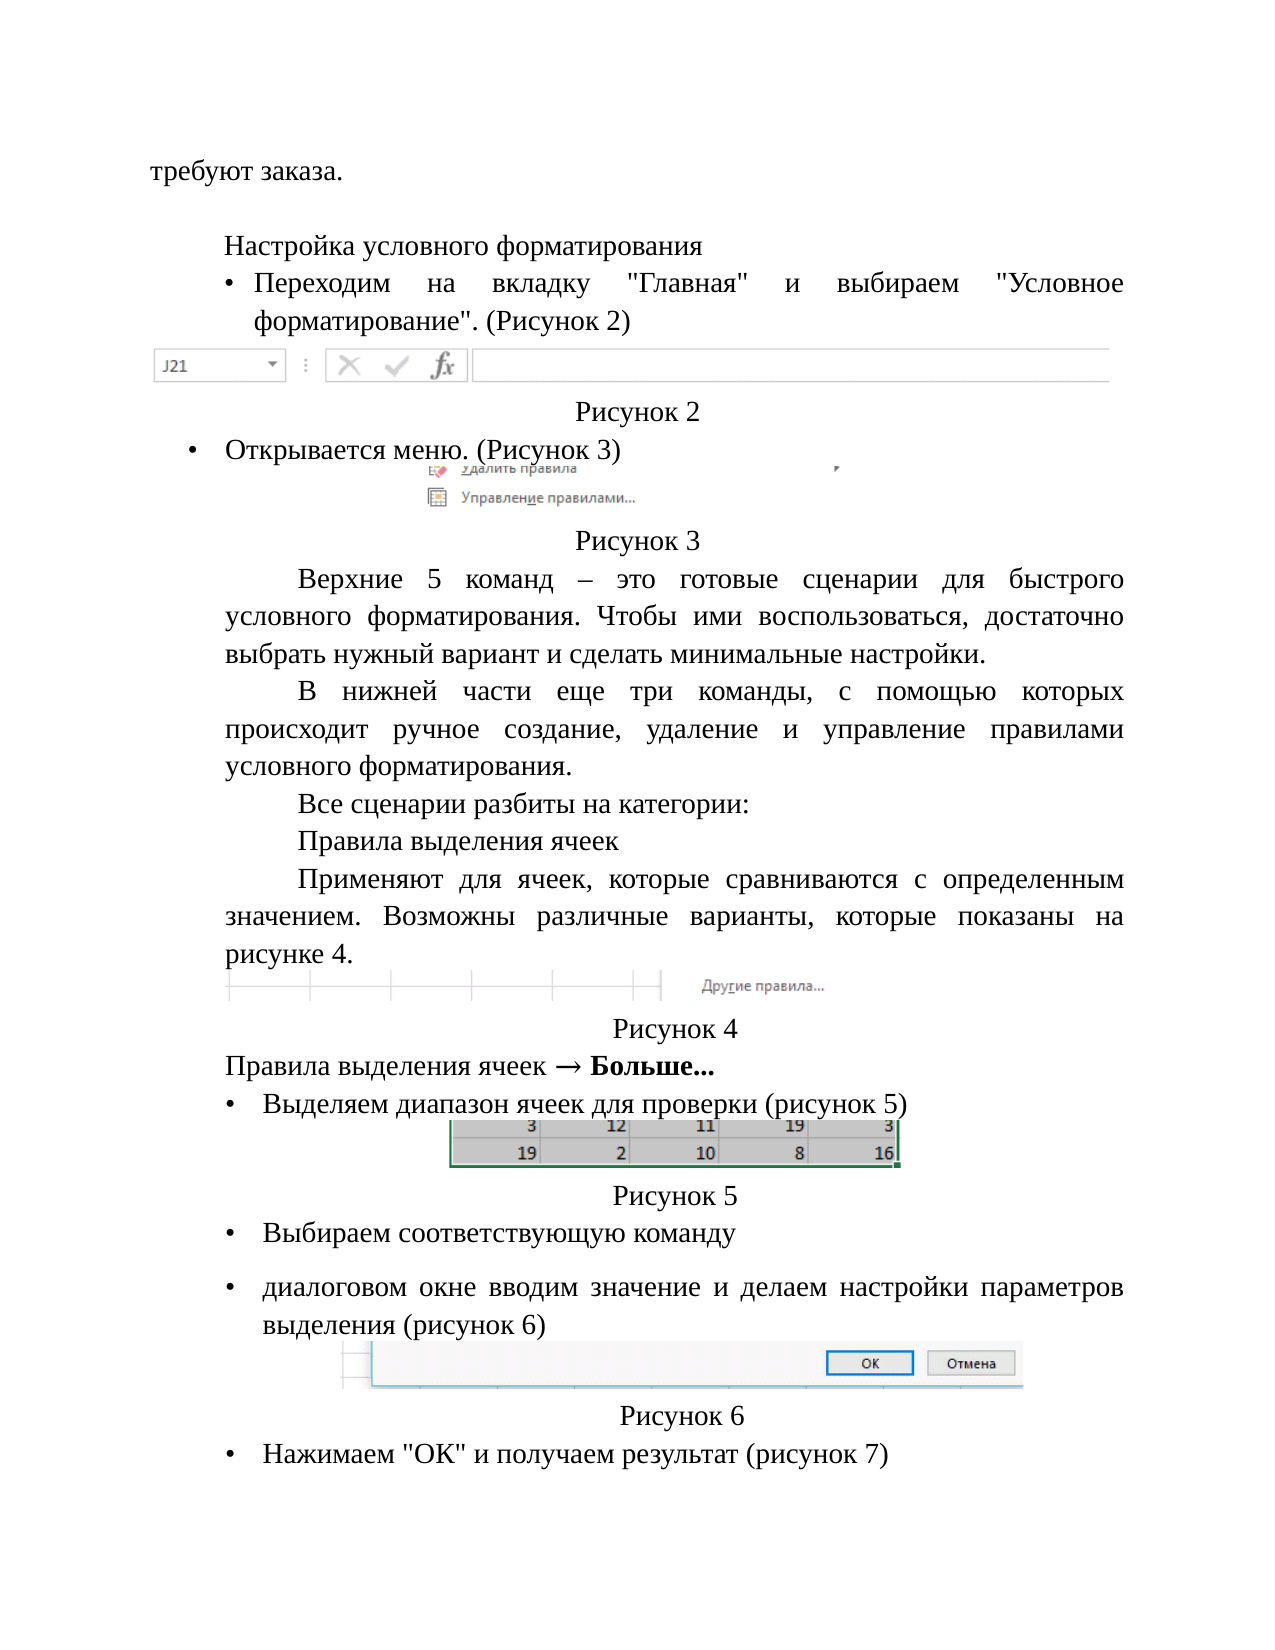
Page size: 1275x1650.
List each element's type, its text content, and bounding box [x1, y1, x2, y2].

text Рисунок 3 [150, 521, 1125, 558]
text Верхние 5 команд – это готовые сценарии для быстрого условного форматирования. Чтобы ими воспользоваться, достаточно выбрать нужный вариант и сделать минимальные настройки. [225, 558, 1125, 671]
text Рисунок 4 [225, 1008, 1125, 1046]
text Правила выделения ячеек [225, 821, 1125, 858]
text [150, 150, 1125, 187]
text Настройка условного форматирования [150, 225, 1125, 262]
list диалоговом окне вводим значение и делаем настройки параметров выделения (рисунок 6) [225, 1267, 1125, 1342]
text Рисунок 6 [239, 1396, 1125, 1433]
text Рисунок 5 [225, 1175, 1125, 1212]
text Правила выделения ячеек → Больше... [225, 1046, 1125, 1083]
text Рисунок 2 [150, 392, 1125, 429]
list Выбираем соответствующую команду [225, 1212, 1125, 1250]
list Переходим на вкладку "Главная" и выбираем "Условное форматирование". (Рисунок 2) [224, 262, 1125, 337]
list Открывается меню. (Рисунок 3) [187, 429, 1125, 467]
text Применяют для ячеек, которые сравниваются с определенным значением. Возможны различные варианты, которые показаны на рисунке 4. [225, 858, 1125, 971]
list Нажимаем "ОК" и получаем результат (рисунок 7) [225, 1433, 1125, 1471]
list Выделяем диапазон ячеек для проверки (рисунок 5) [225, 1083, 1125, 1121]
text В нижней части еще три команды, с помощью которых происходит ручное создание, удаление и управление правилами условного форматирования. [225, 671, 1125, 783]
text Все сценарии разбиты на категории: [225, 783, 1125, 821]
